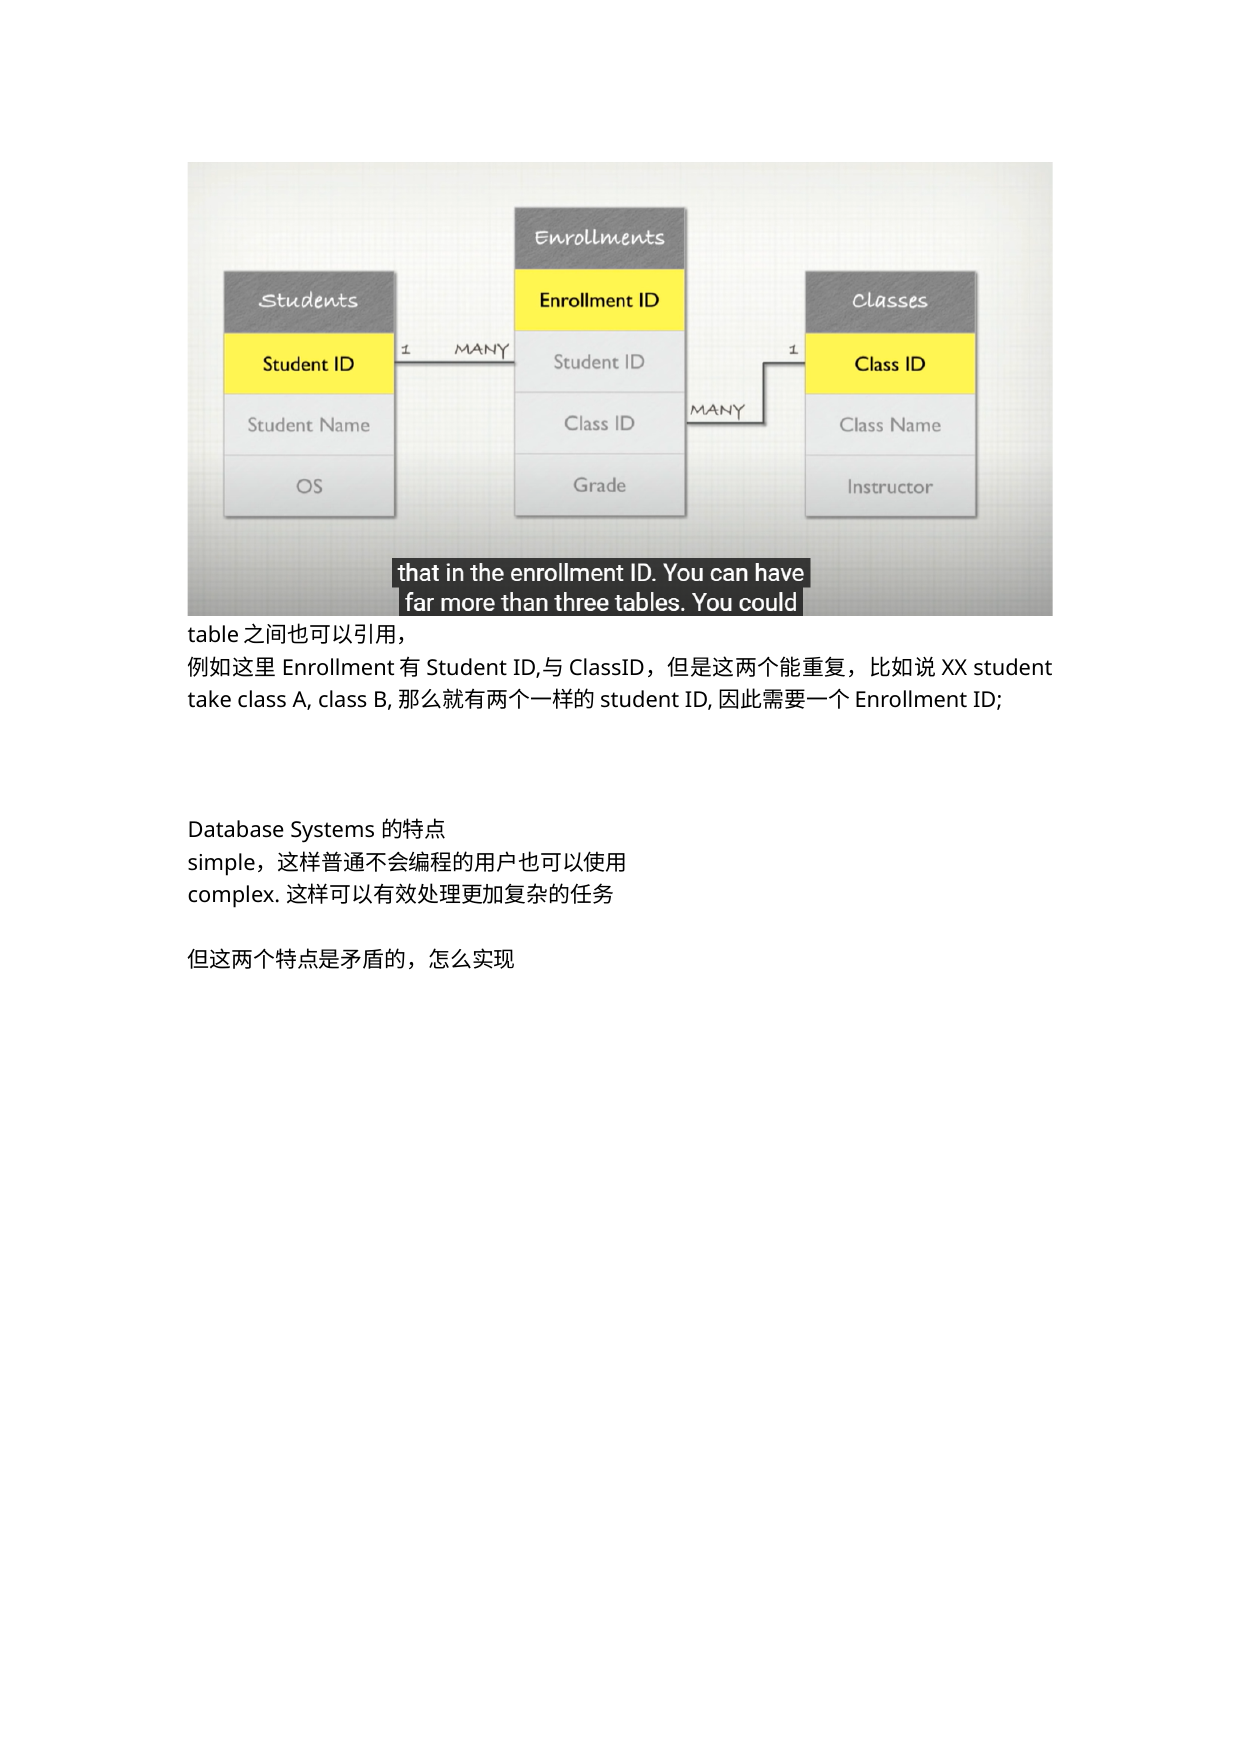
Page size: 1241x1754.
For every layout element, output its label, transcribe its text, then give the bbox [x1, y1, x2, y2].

text table之间也可以引用， [187, 617, 1053, 649]
text simple，这样普通不会编程的用户也可以使用 [187, 844, 1053, 877]
text Database Systems 的特点 [187, 812, 1053, 844]
text 但这两个特点是矛盾的，怎么实现 [187, 942, 1053, 974]
text complex. 这样可以有效处理更加复杂的任务 [187, 877, 1053, 909]
text 例如这里Enrollment有Student ID,与ClassID，但是这两个能重复，比如说XX student take class A, class B, 那么就有两个一样的student ID, 因此需要一个Enrollment ID; [187, 649, 1053, 714]
picture [187, 162, 1053, 616]
